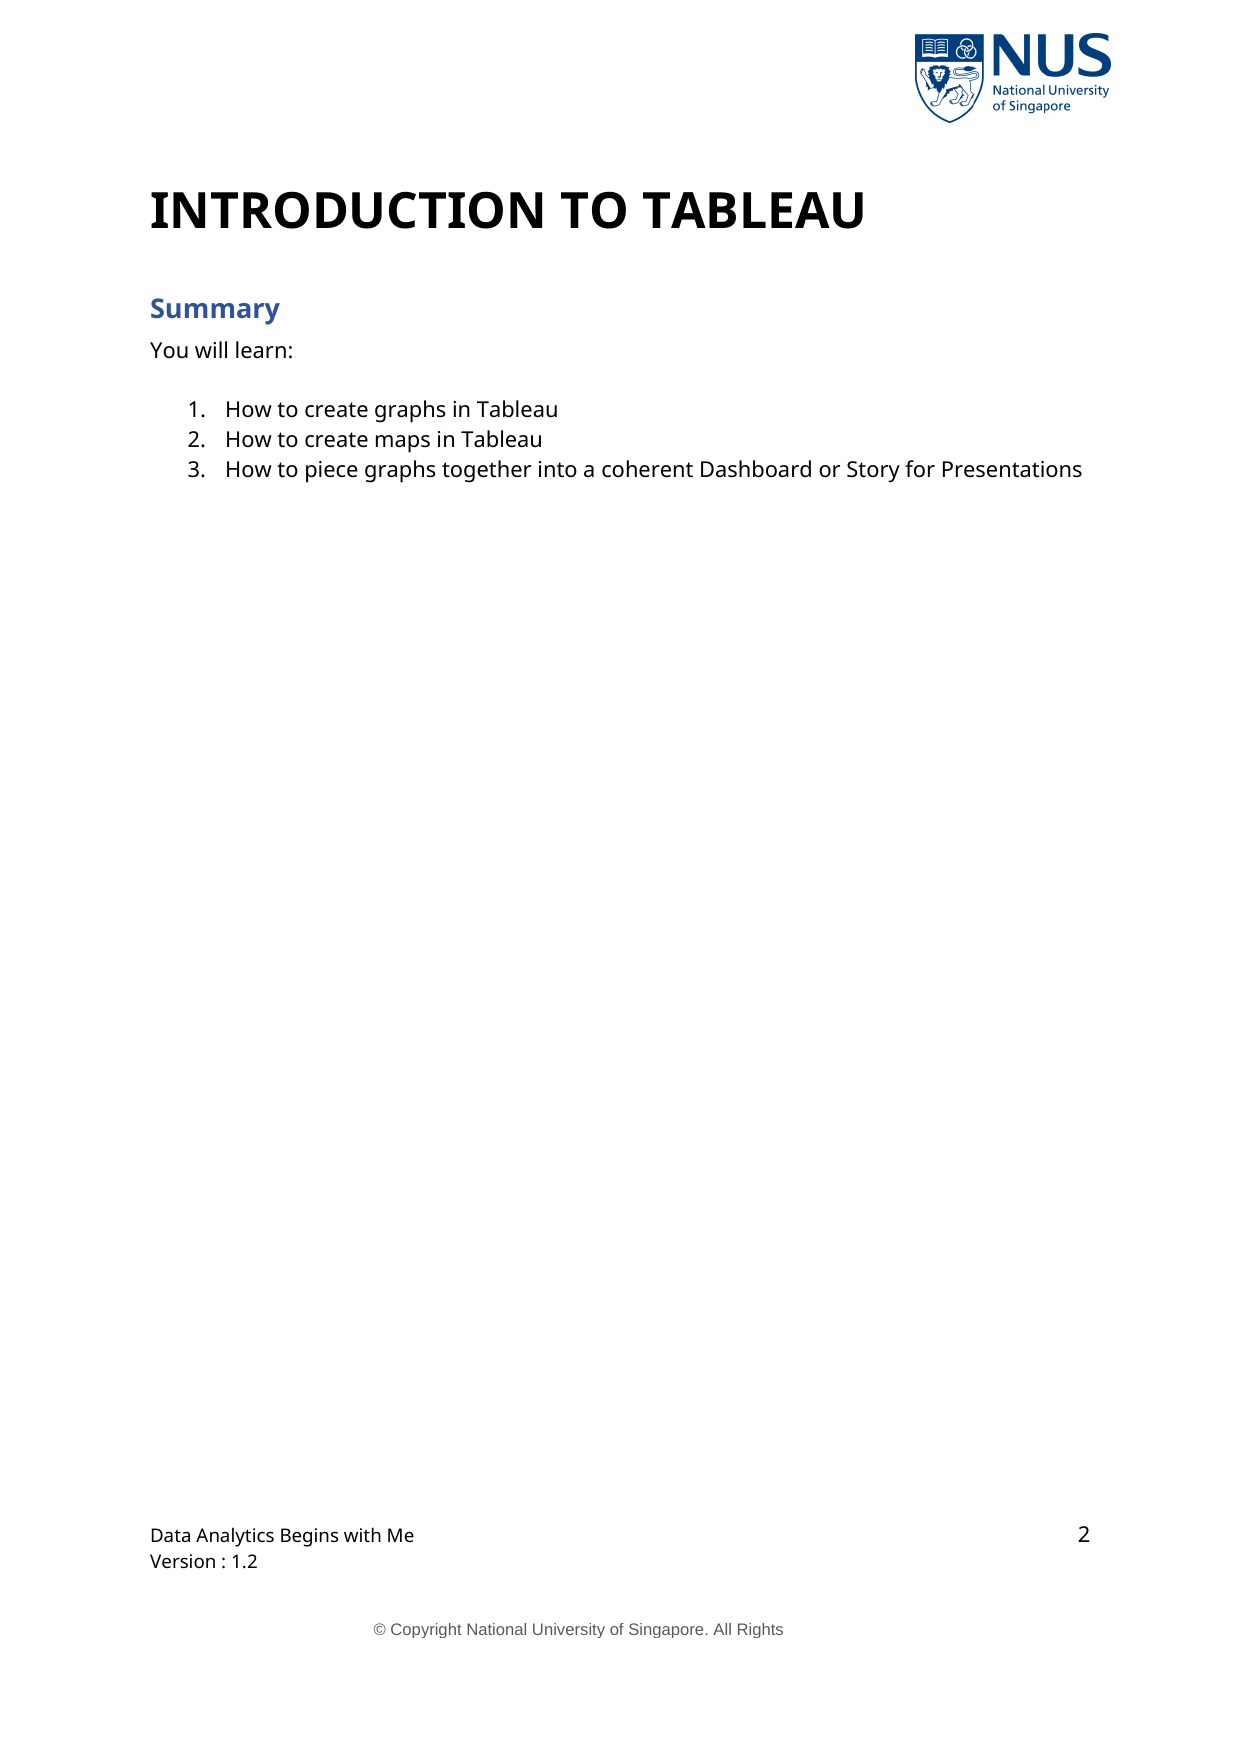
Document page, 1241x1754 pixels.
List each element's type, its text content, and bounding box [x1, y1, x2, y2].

subtitle Summary [150, 289, 1090, 326]
list How to create graphs in Tableau [187, 394, 1090, 424]
text You will learn: [150, 335, 1090, 364]
picture [901, 18, 1118, 131]
list How to create maps in Tableau [187, 424, 1090, 454]
subtitle INTRODUCTION TO TABLEAU [150, 175, 1090, 243]
list How to piece graphs together into a coherent Dashboard or Story for Presentations [187, 454, 1090, 484]
